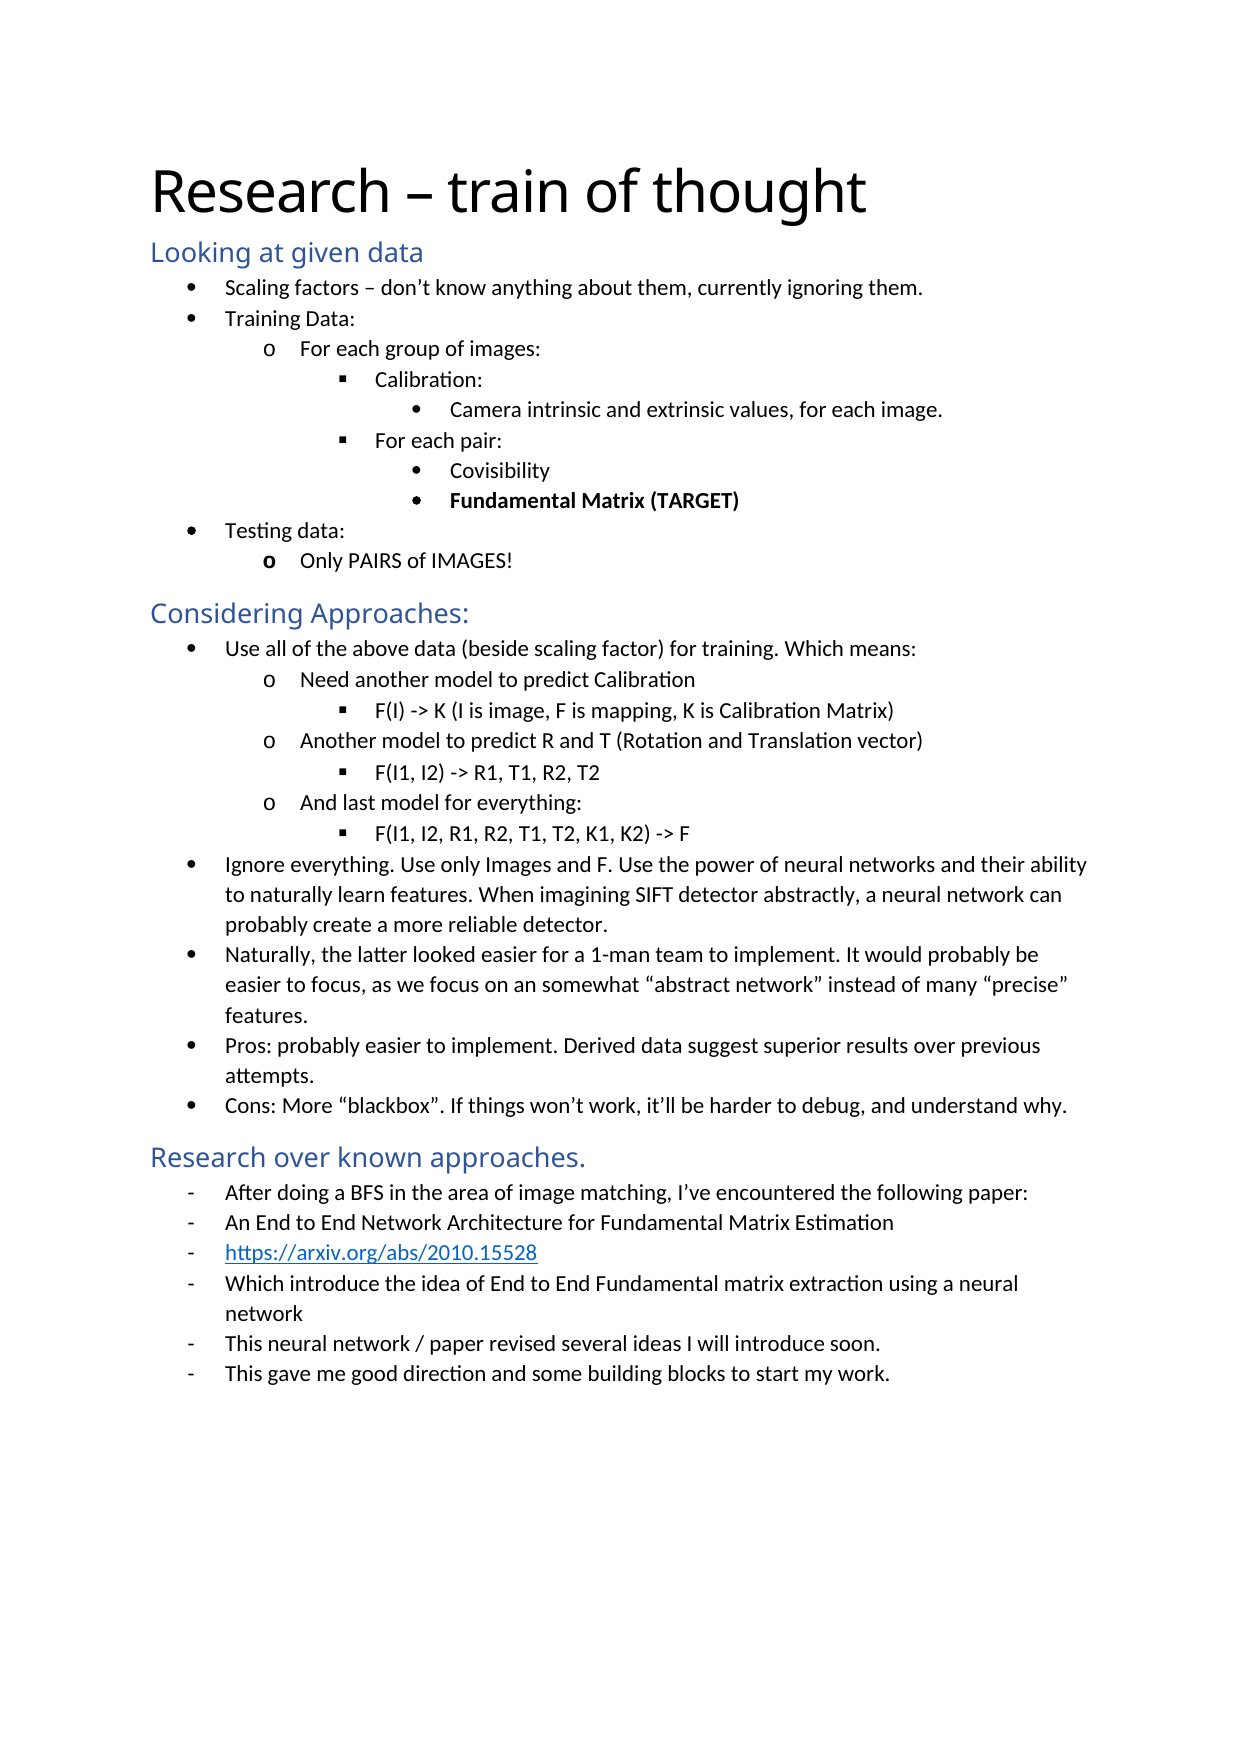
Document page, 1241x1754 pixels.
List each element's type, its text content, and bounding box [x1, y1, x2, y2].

list And last model for everything: [262, 788, 1090, 817]
list Calibration: [337, 365, 1090, 393]
list Naturally, the latter looked easier for a 1-man team to implement. It would probably be easier to focus, as we focus on an somewhat “abstract network” instead of many “precise” features. [187, 940, 1090, 1029]
list This gave me good direction and some building blocks to start my work. [187, 1359, 1090, 1387]
list Testing data: [187, 516, 1090, 544]
list Scaling factors – don’t know anything about them, currently ignoring them. [187, 273, 1090, 301]
title Research – train of thought [150, 150, 1090, 229]
list Need another model to predict Calibration [262, 665, 1090, 694]
list Only PAIRS of IMAGES! [262, 547, 1090, 576]
list Fundamental Matrix (TARGET) [412, 486, 1090, 514]
list F(I) -> K (I is image, F is mapping, K is Calibration Matrix) [337, 696, 1090, 724]
list Use all of the above data (beside scaling factor) for training. Which means: [187, 634, 1090, 662]
list An End to End Network Architecture for Fundamental Matrix Estimation [187, 1208, 1090, 1236]
list https://arxiv.org/abs/2010.15528 [187, 1238, 1090, 1266]
list Which introduce the idea of End to End Fundamental matrix extraction using a neural network [187, 1269, 1090, 1327]
subtitle Research over known approaches. [150, 1138, 1090, 1175]
list F(I1, I2, R1, R2, T1, T2, K1, K2) -> F [337, 819, 1090, 847]
list Ignore everything. Use only Images and F. Use the power of neural networks and their ability to naturally learn features. When imagining SIFT detector abstractly, a neural network can probably create a more reliable detector. [187, 850, 1090, 938]
subtitle Considering Approaches: [150, 595, 1090, 632]
list Covisibility [412, 456, 1090, 484]
list Cons: More “blackbox”. If things won’t work, it’ll be harder to debug, and understand why. [187, 1091, 1090, 1119]
list Camera intrinsic and extrinsic values, for each image. [412, 396, 1090, 423]
list Another model to predict R and T (Rotation and Translation vector) [262, 726, 1090, 756]
subtitle Looking at given data [150, 234, 1090, 271]
list After doing a BFS in the area of image matching, I’ve encountered the following paper: [187, 1178, 1090, 1206]
list This neural network / paper revised several ideas I will introduce soon. [187, 1329, 1090, 1357]
list For each group of images: [262, 334, 1090, 363]
list F(I1, I2) -> R1, T1, R2, T2 [337, 758, 1090, 786]
list For each pair: [337, 426, 1090, 454]
list Training Data: [187, 304, 1090, 332]
list Pros: probably easier to implement. Derived data suggest superior results over previous attempts. [187, 1031, 1090, 1089]
